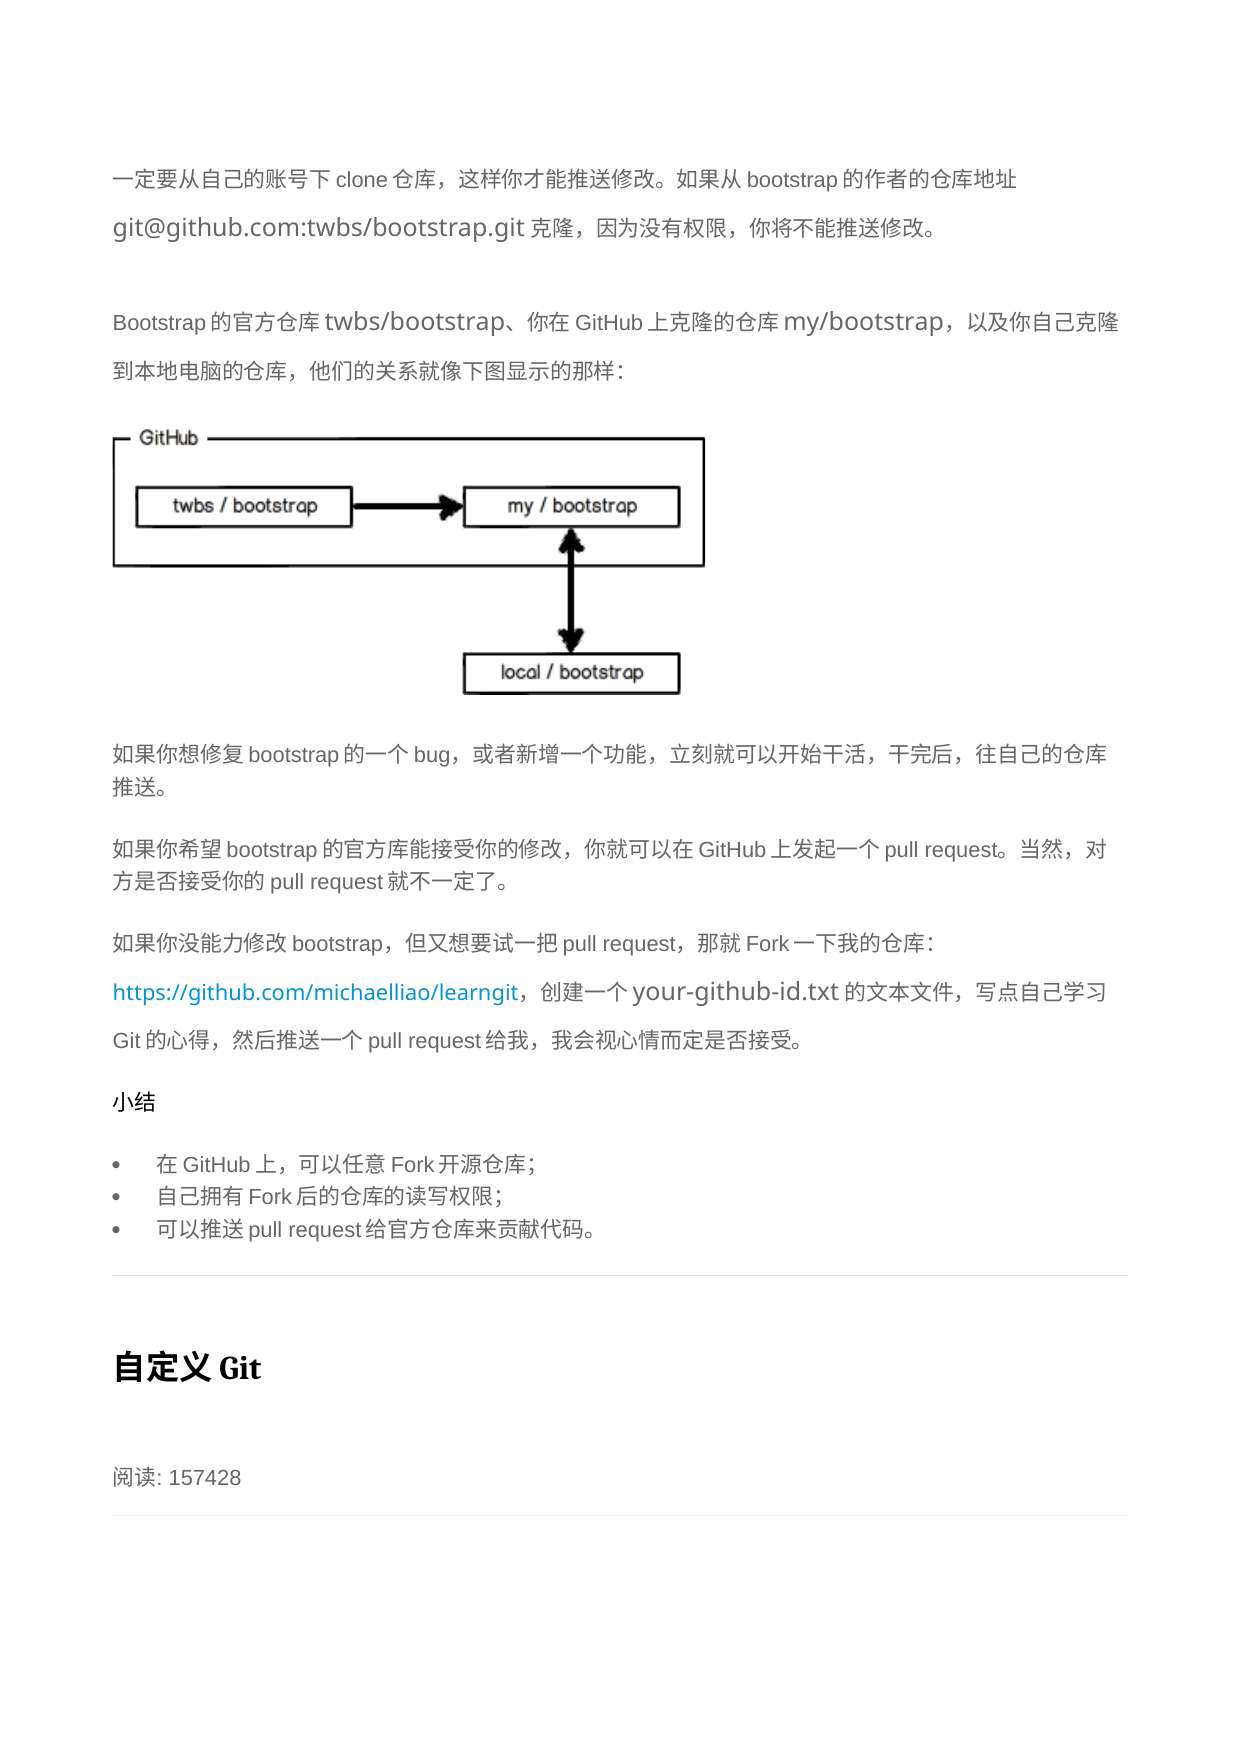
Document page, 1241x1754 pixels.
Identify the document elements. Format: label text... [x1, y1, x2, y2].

text 小结 [112, 1084, 1128, 1117]
text 阅读: 157428 [112, 1459, 1128, 1492]
list 在GitHub上，可以任意Fork开源仓库； [112, 1146, 1128, 1179]
text 如果你想修复bootstrap的一个bug，或者新增一个功能，立刻就可以开始干活，干完后，往自己的仓库推送。 [112, 737, 1128, 802]
text 一定要从自己的账号下clone仓库，这样你才能推送修改。如果从bootstrap的作者的仓库地址git@github.com:twbs/bootstrap.git克隆，因为没有权限，你将不能推送修改。 [112, 162, 1128, 259]
picture [112, 428, 705, 695]
text 如果你希望bootstrap的官方库能接受你的修改，你就可以在GitHub上发起一个pull request。当然，对方是否接受你的pull request就不一定了。 [112, 831, 1128, 896]
subtitle 自定义Git [112, 1332, 1128, 1397]
text 如果你没能力修改bootstrap，但又想要试一把pull request，那就Fork一下我的仓库：https://github.com/michaelliao/learngit，创建一个your-github-id.txt的文本文件，写点自己学习Git的心得，然后推送一个pull request给我，我会视心情而定是否接受。 [112, 925, 1128, 1055]
list 可以推送pull request给官方仓库来贡献代码。 [112, 1211, 1128, 1244]
list 自己拥有Fork后的仓库的读写权限； [112, 1179, 1128, 1211]
text Bootstrap的官方仓库twbs/bootstrap、你在GitHub上克隆的仓库my/bootstrap，以及你自己克隆到本地电脑的仓库，他们的关系就像下图显示的那样： [112, 289, 1128, 386]
